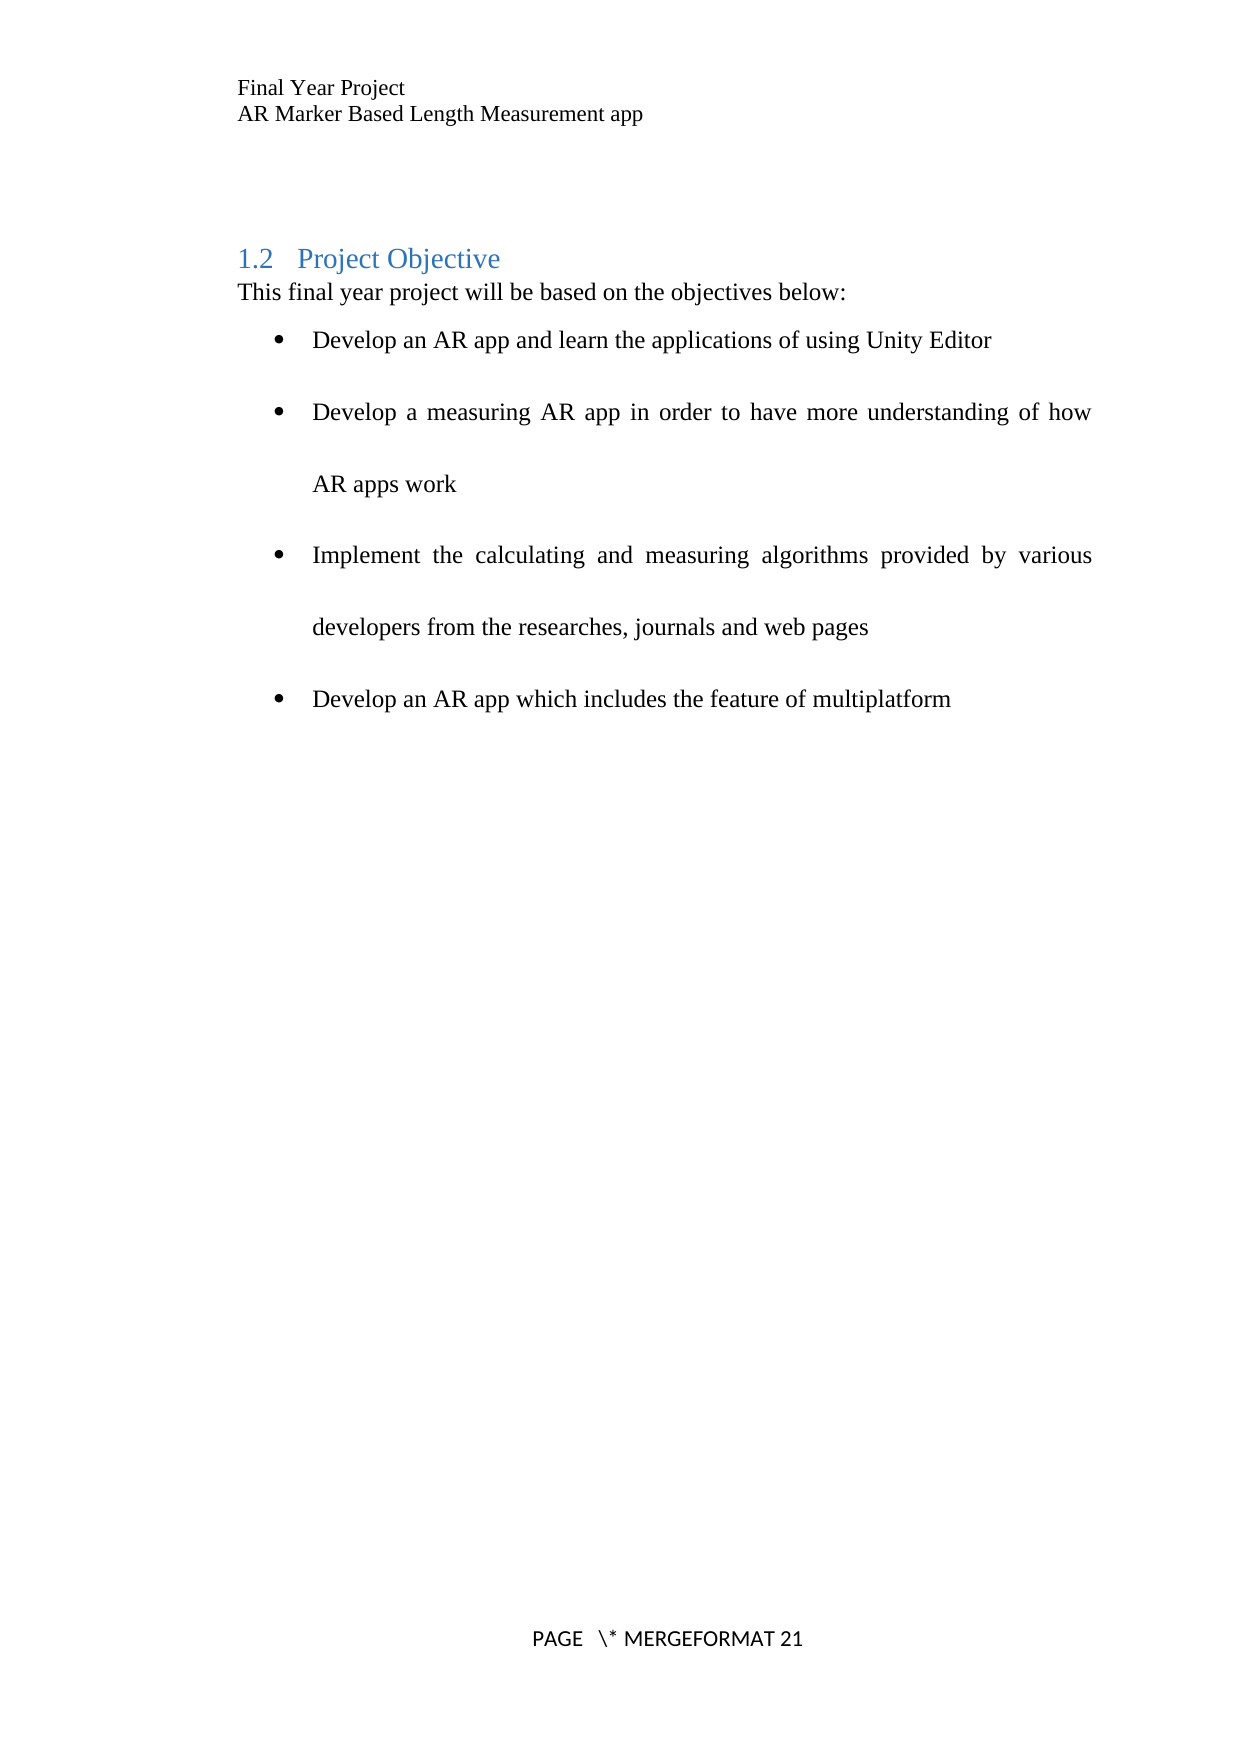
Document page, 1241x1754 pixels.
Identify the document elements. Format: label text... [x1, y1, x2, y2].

list Develop an AR app and learn the applications of using Unity Editor [274, 325, 1093, 354]
subtitle Project Objective [237, 241, 1093, 275]
list Develop an AR app which includes the feature of multiplatform [274, 684, 1093, 713]
text This final year project will be based on the objectives below: [237, 277, 1093, 306]
list Develop a measuring AR app in order to have more understanding of how AR apps work [274, 397, 1093, 497]
list Implement the calculating and measuring algorithms provided by various developers from the researches, journals and web pages [274, 541, 1093, 641]
